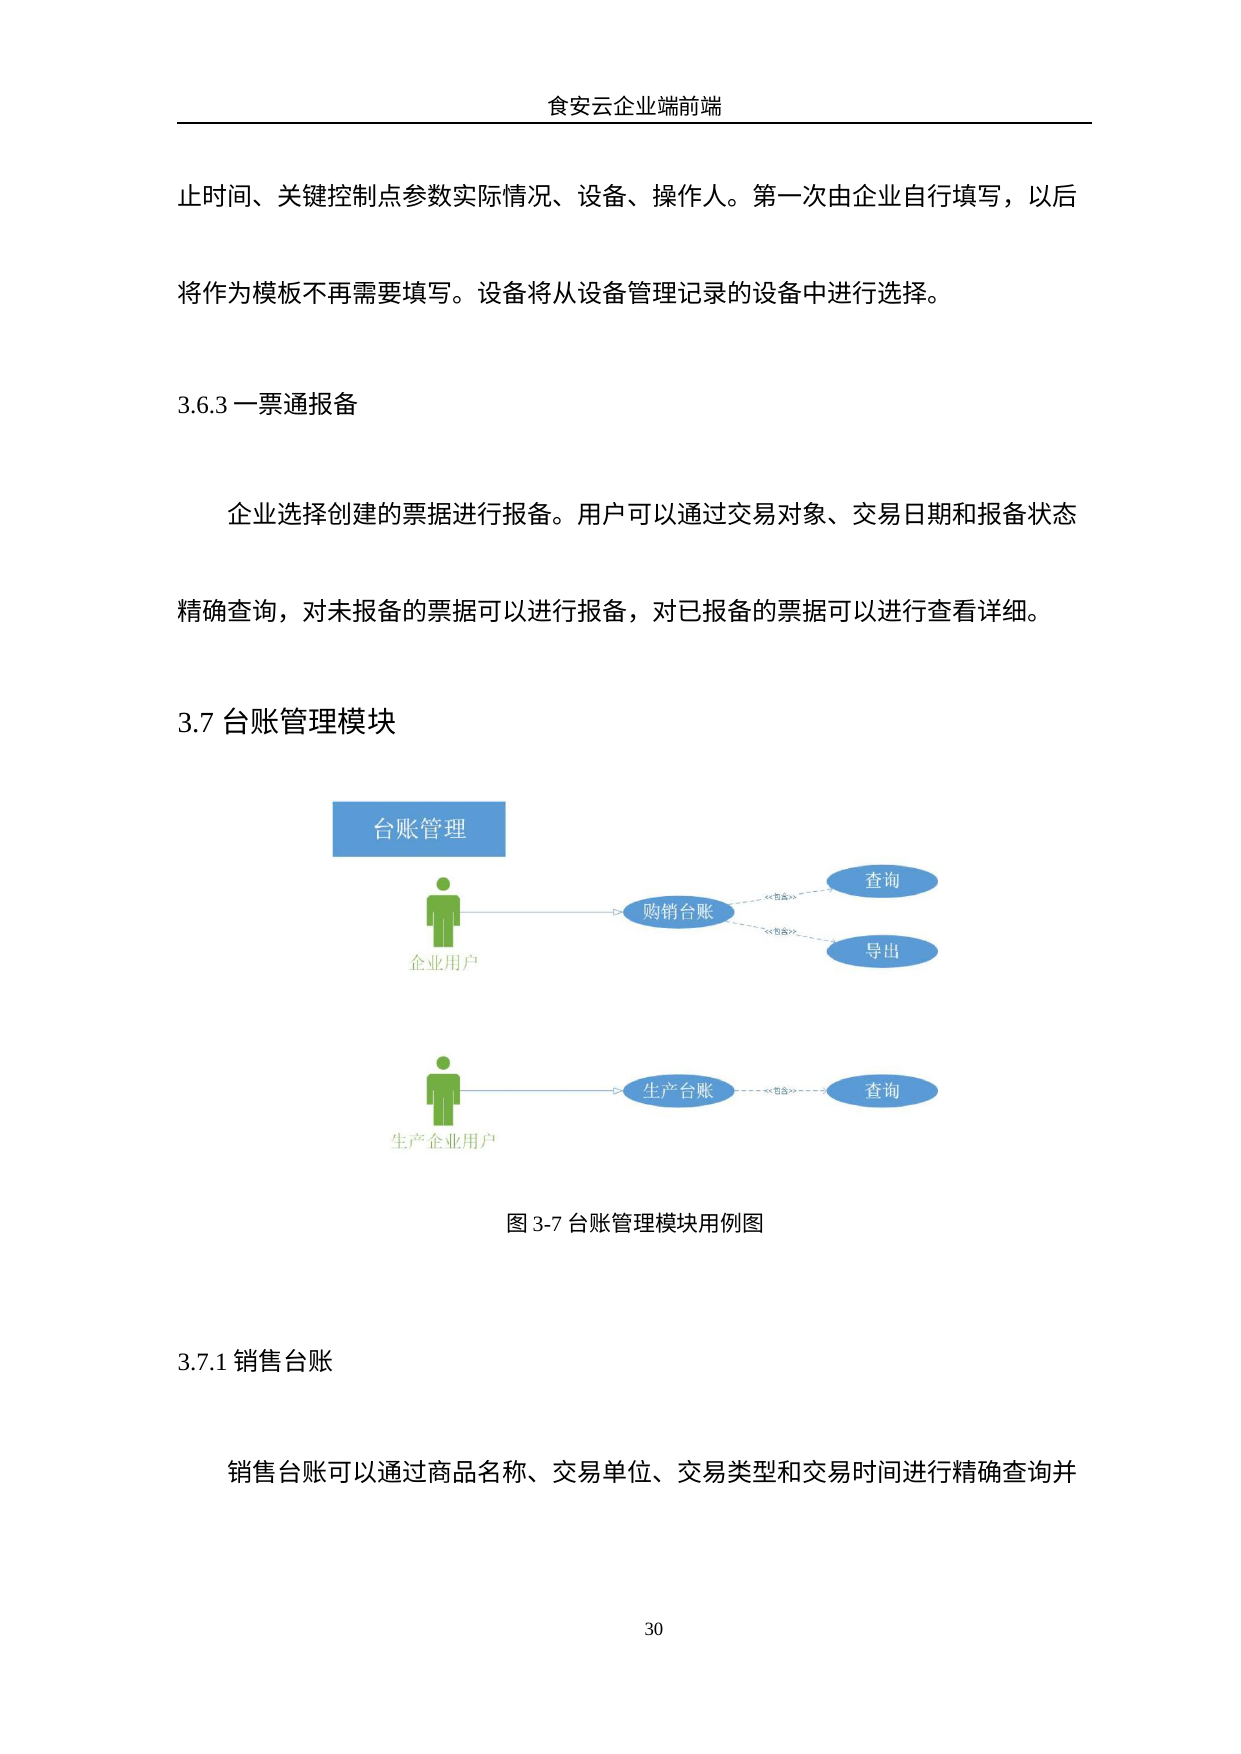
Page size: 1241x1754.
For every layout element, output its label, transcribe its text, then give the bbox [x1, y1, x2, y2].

subtitle 销售台账 [177, 1327, 1092, 1392]
picture [331, 800, 939, 1159]
subtitle 台账管理模块 [177, 688, 1092, 753]
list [177, 162, 1092, 324]
text 企业选择创建的票据进行报备。用户可以通过交易对象、交易日期和报备状态精确查询，对未报备的票据可以进行报备，对已报备的票据可以进行查看详细。 [177, 480, 1092, 642]
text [177, 1438, 1092, 1503]
subtitle 一票通报备 [177, 370, 1092, 435]
